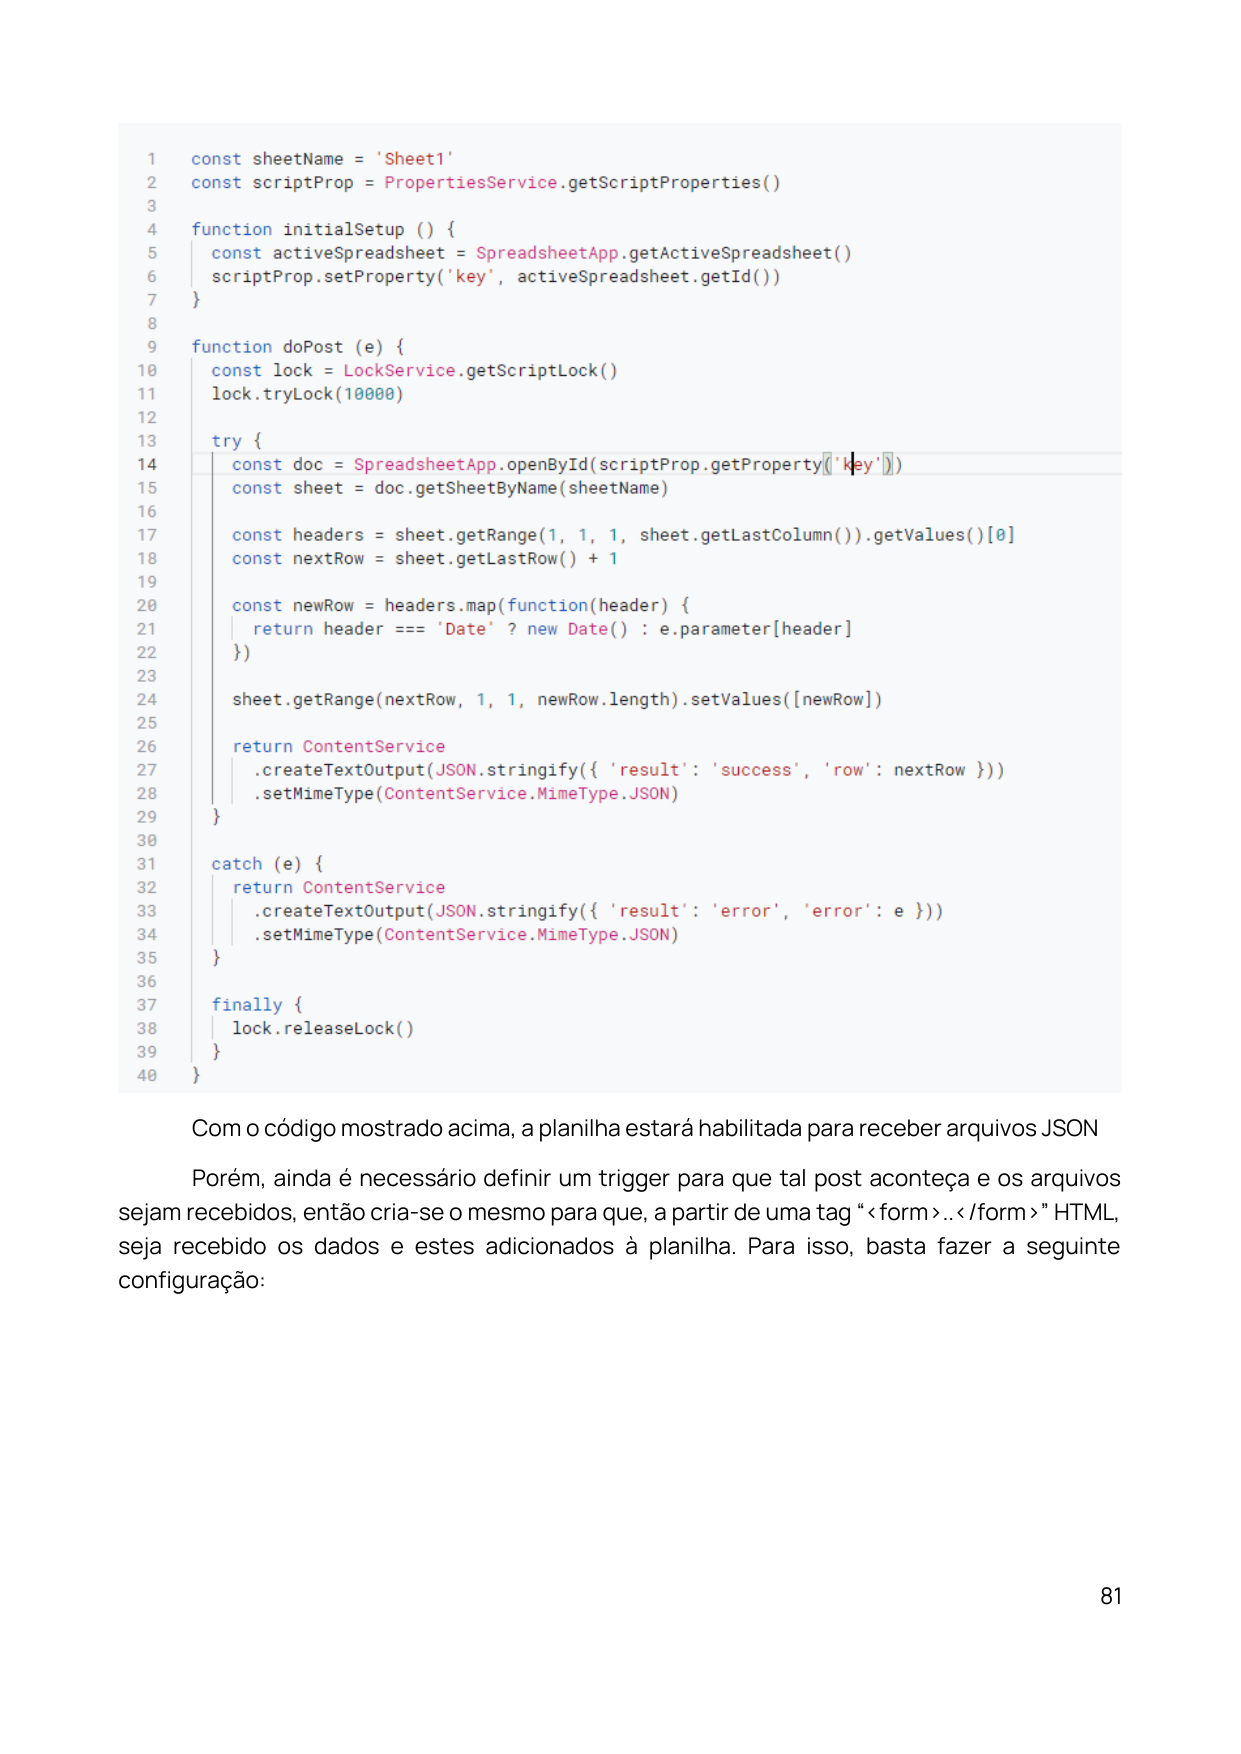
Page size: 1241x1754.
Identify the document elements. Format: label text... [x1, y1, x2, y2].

text Porém, ainda é necessário definir um trigger para que tal post aconteça e os arquivos sejam recebidos, então cria-se o mesmo para que, a partir de uma tag “<form>..</form>” HTML, seja recebido os dados e estes adicionados à planilha. Para isso, basta fazer a seguinte configuração: [118, 1162, 1122, 1295]
text Com o código mostrado acima, a planilha estará habilitada para receber arquivos JSON [118, 1112, 1122, 1143]
picture [118, 123, 1123, 1093]
